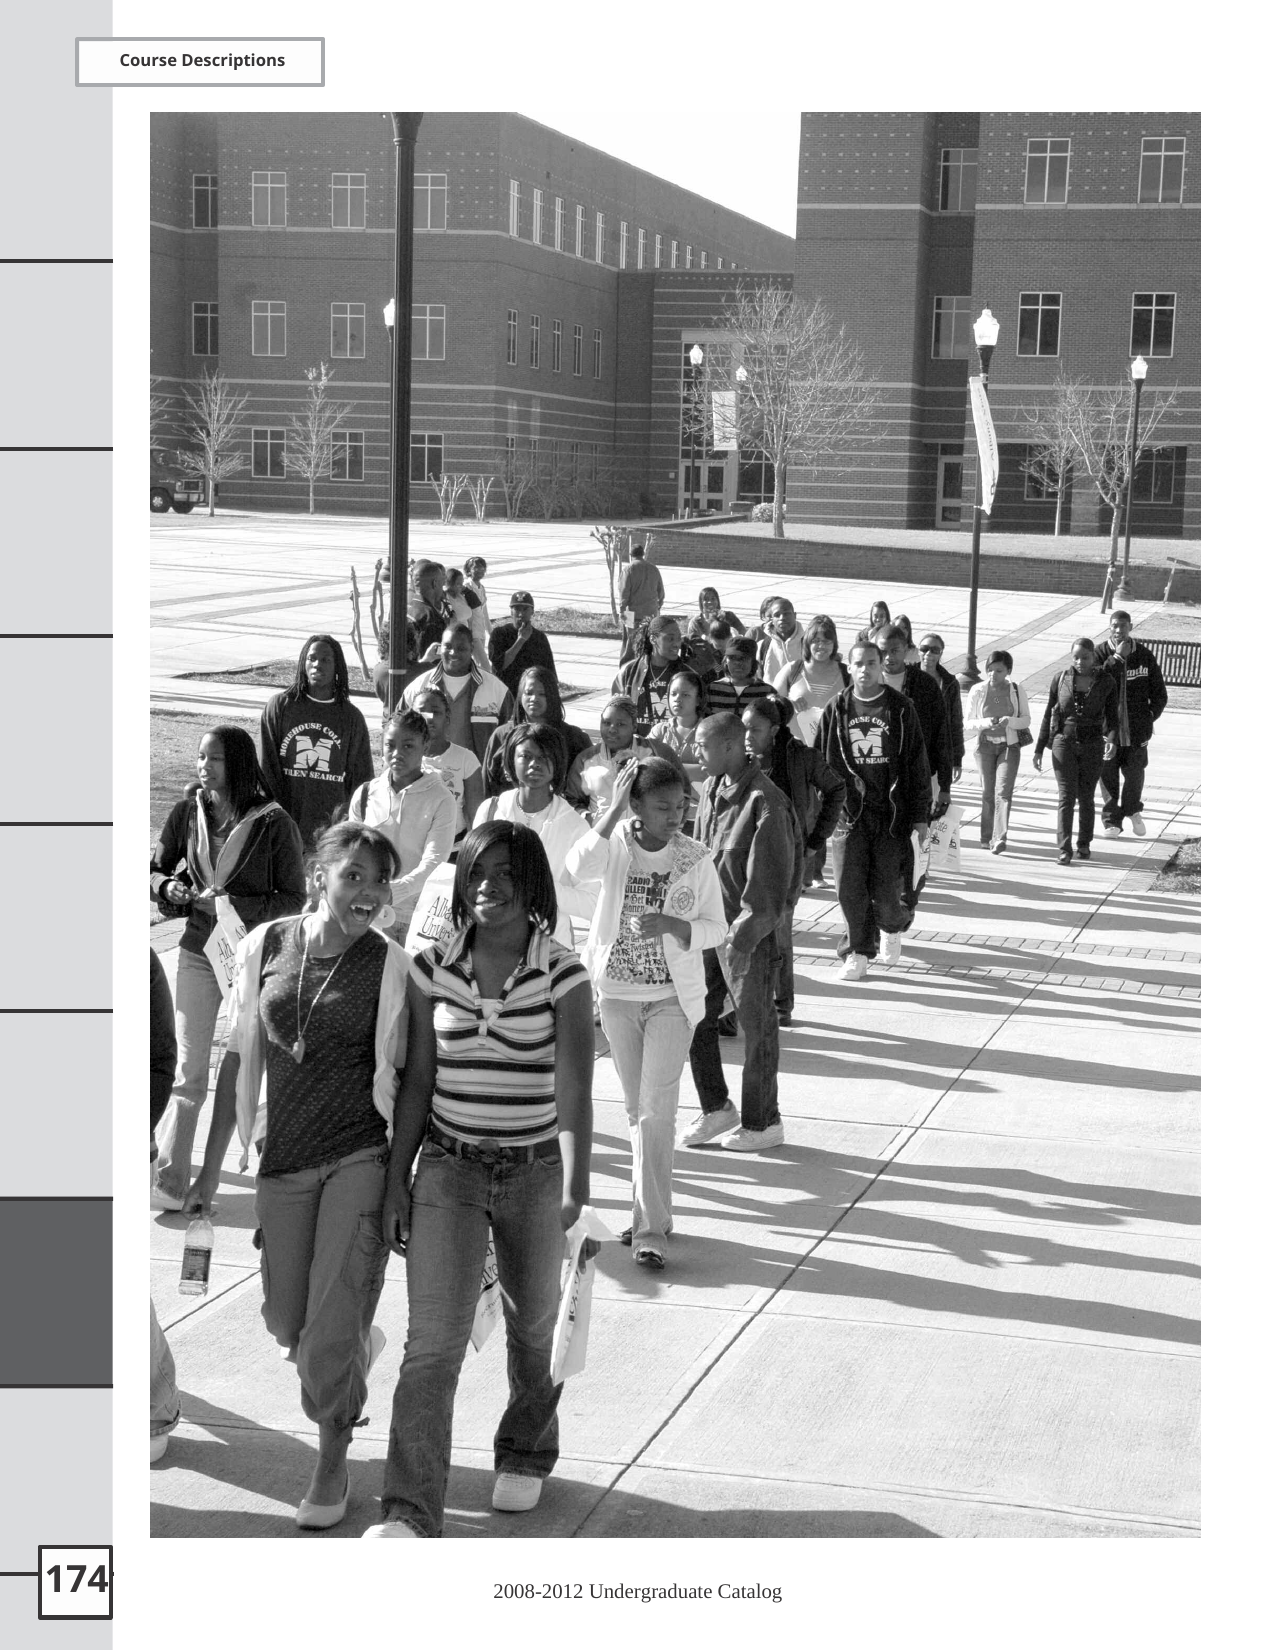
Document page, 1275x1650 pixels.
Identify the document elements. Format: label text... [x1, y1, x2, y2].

text Course Descriptions [119, 50, 1096, 70]
picture [150, 112, 1201, 1538]
text 2008-2012 Undergraduate Catalog [493, 1579, 1096, 1603]
text 174 [44, 1556, 115, 1600]
